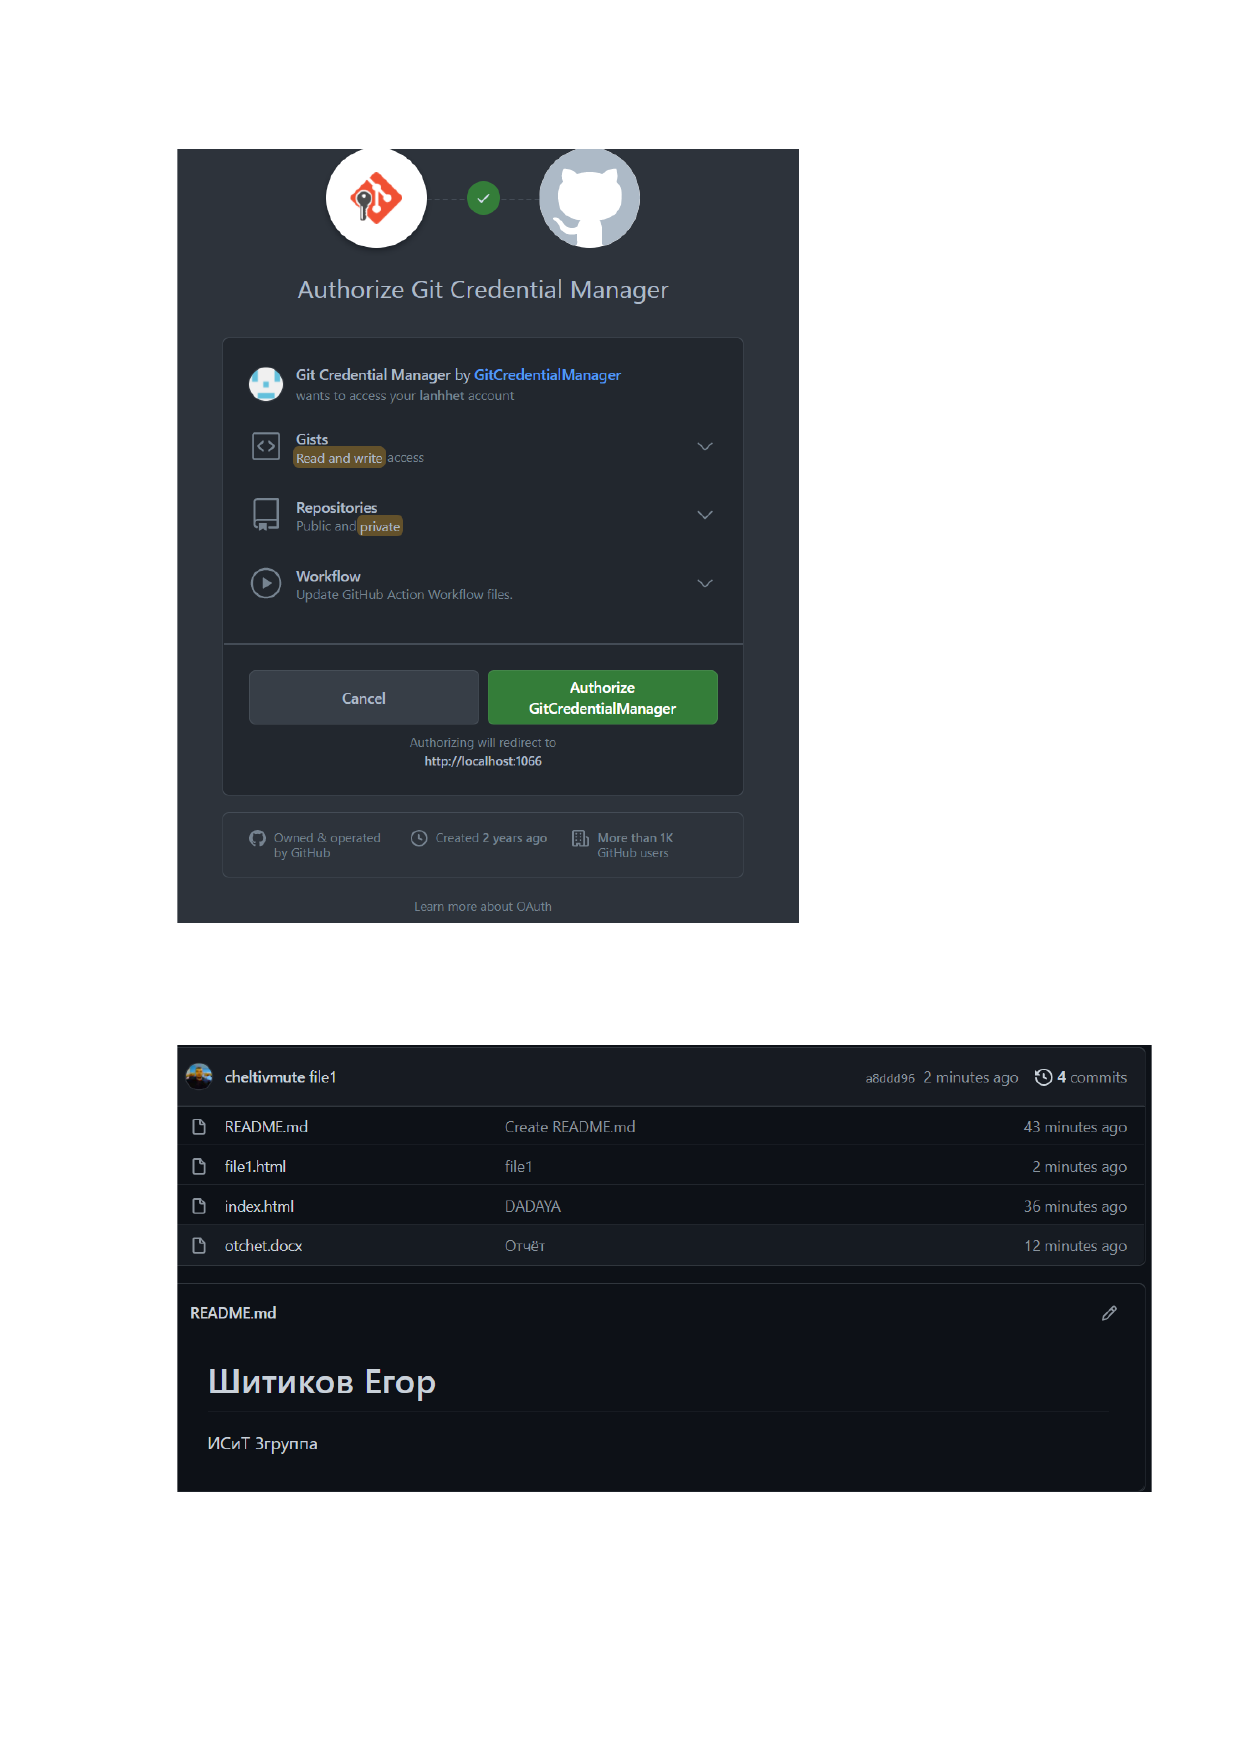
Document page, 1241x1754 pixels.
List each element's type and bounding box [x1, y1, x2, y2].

picture [177, 1045, 1152, 1492]
picture [177, 149, 799, 923]
text [177, 118, 1152, 922]
